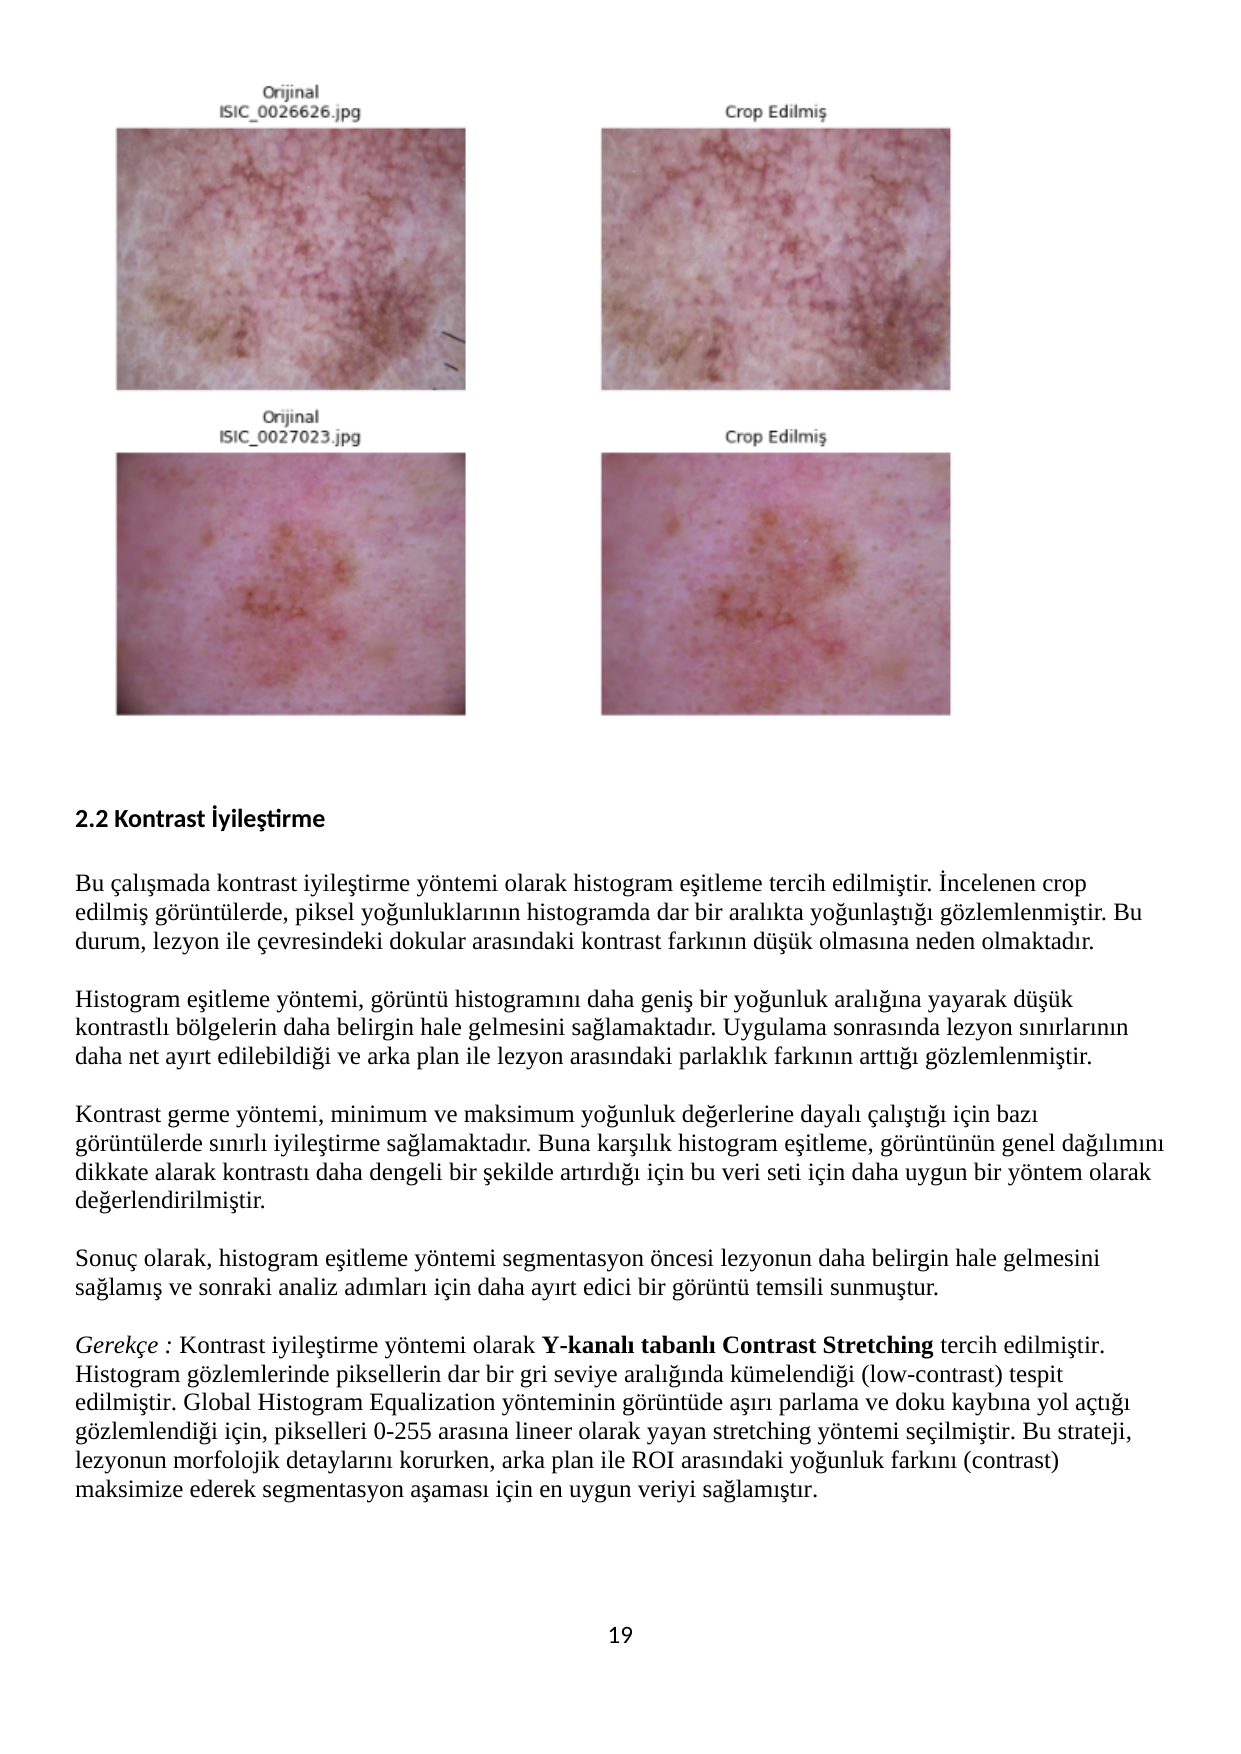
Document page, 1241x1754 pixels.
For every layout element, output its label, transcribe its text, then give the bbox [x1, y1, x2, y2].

text Histogram eşitleme yöntemi, görüntü histogramını daha geniş bir yoğunluk aralığına yayarak düşük kontrastlı bölgelerin daha belirgin hale gelmesini sağlamaktadır. Uygulama sonrasında lezyon sınırlarının daha net ayırt edilebildiği ve arka plan ile lezyon arasındaki parlaklık farkının arttığı gözlemlenmiştir. [75, 984, 1165, 1070]
picture [75, 75, 1010, 730]
text Bu çalışmada kontrast iyileştirme yöntemi olarak histogram eşitleme tercih edilmiştir. İncelenen crop edilmiş görüntülerde, piksel yoğunluklarının histogramda dar bir aralıkta yoğunlaştığı gözlemlenmiştir. Bu durum, lezyon ile çevresindeki dokular arasındaki kontrast farkının düşük olmasına neden olmaktadır. [75, 868, 1165, 954]
text Gerekçe : Kontrast iyileştirme yöntemi olarak Y-kanalı tabanlı Contrast Stretching tercih edilmiştir. Histogram gözlemlerinde piksellerin dar bir gri seviye aralığında kümelendiği (low-contrast) tespit edilmiştir. Global Histogram Equalization yönteminin görüntüde aşırı parlama ve doku kaybına yol açtığı gözlemlendiği için, pikselleri 0-255 arasına lineer olarak yayan stretching yöntemi seçilmiştir. Bu strateji, lezyonun morfolojik detaylarını korurken, arka plan ile ROI arasındaki yoğunluk farkını (contrast) maksimize ederek segmentasyon aşaması için en uygun veriyi sağlamıştır. [75, 1330, 1165, 1502]
text Sonuç olarak, histogram eşitleme yöntemi segmentasyon öncesi lezyonun daha belirgin hale gelmesini sağlamış ve sonraki analiz adımları için daha ayırt edici bir görüntü temsili sunmuştur. [75, 1243, 1165, 1301]
text Kontrast germe yöntemi, minimum ve maksimum yoğunluk değerlerine dayalı çalıştığı için bazı görüntülerde sınırlı iyileştirme sağlamaktadır. Buna karşılık histogram eşitleme, görüntünün genel dağılımını dikkate alarak kontrastı daha dengeli bir şekilde artırdığı için bu veri seti için daha uygun bir yöntem olarak değerlendirilmiştir. [75, 1099, 1165, 1214]
text 2.2 Kontrast İyileştirme [75, 803, 1165, 834]
